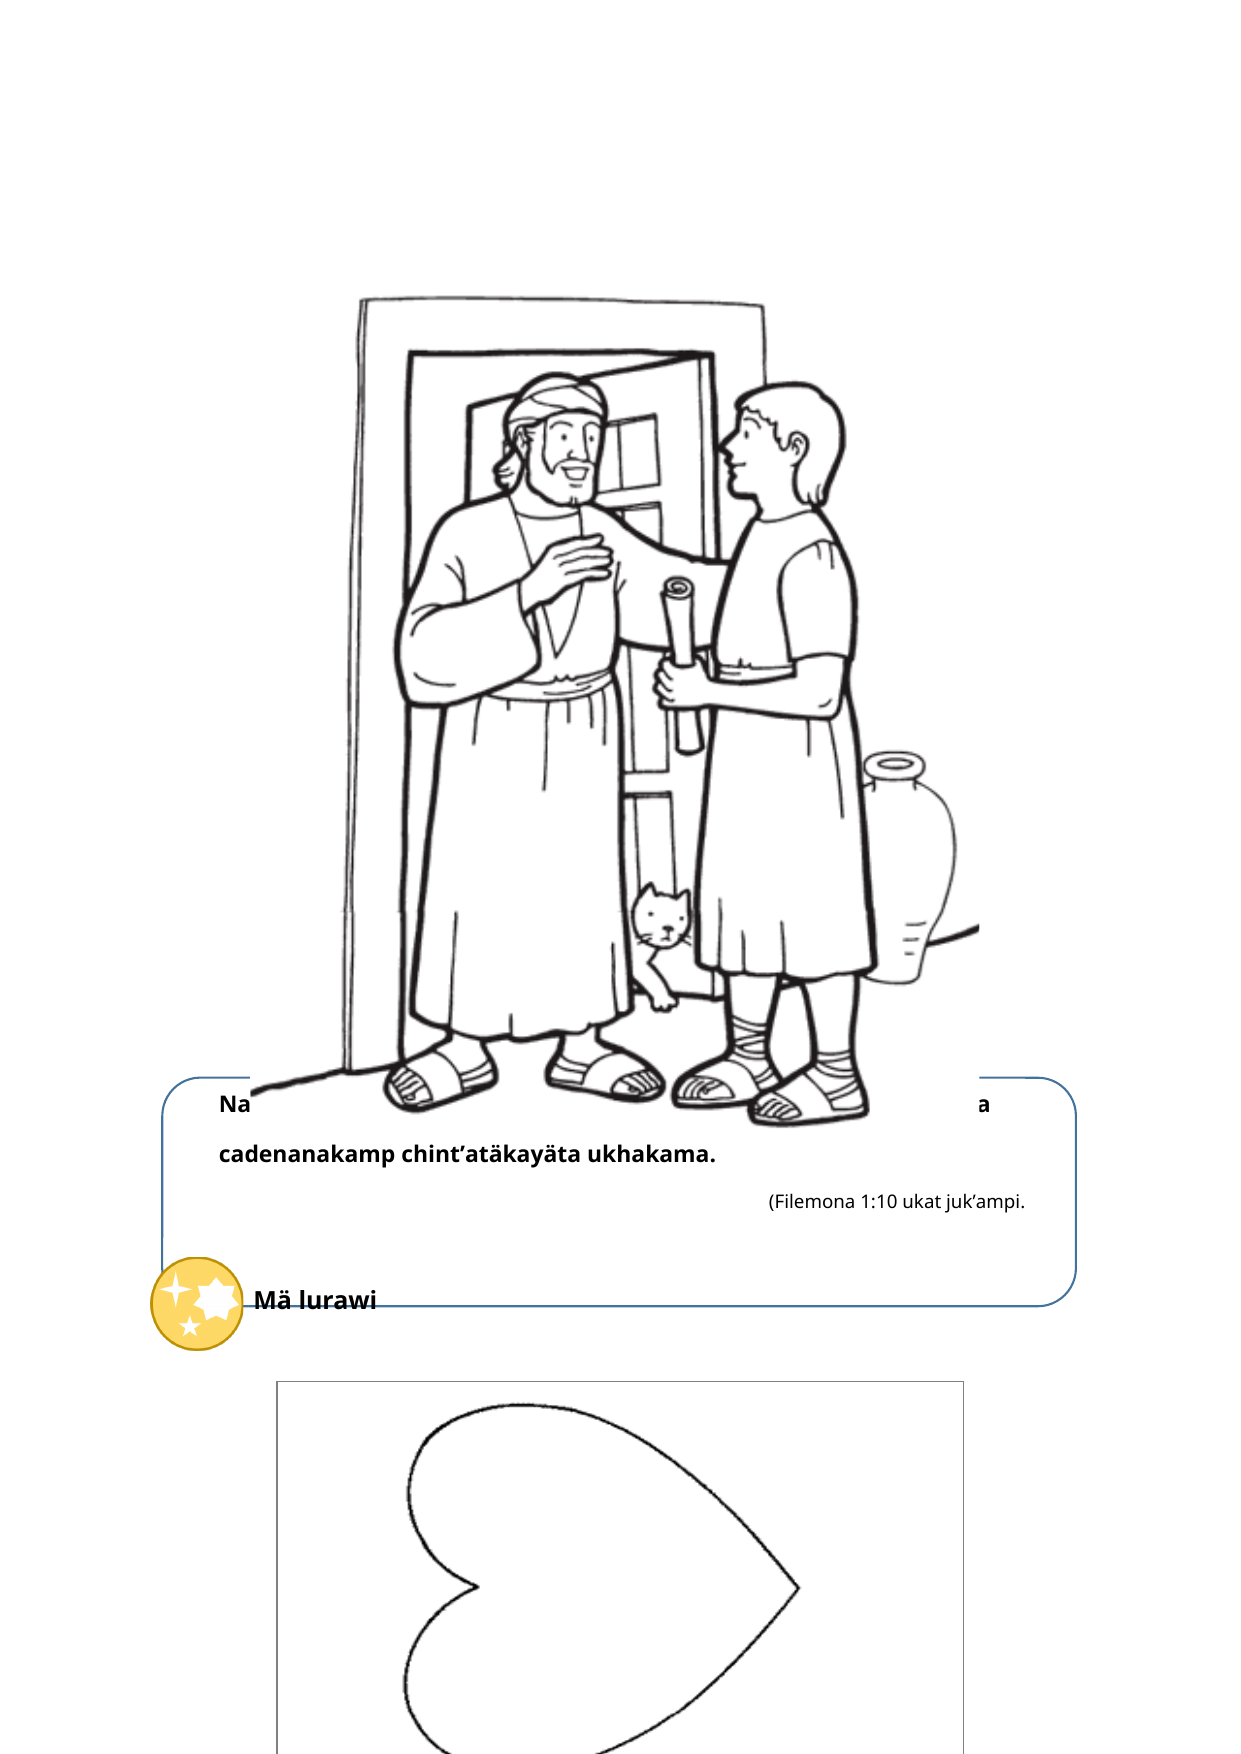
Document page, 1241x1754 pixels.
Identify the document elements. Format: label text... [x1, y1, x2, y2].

text (Filemona 1:10 ukat jukʼampi. [150, 1188, 1090, 1214]
picture [250, 288, 980, 1144]
text Mä lurawi [244, 1283, 1090, 1317]
picture [150, 1257, 244, 1351]
text cadenanakamp chintʼatäkayäta ukhakama. [150, 1138, 1090, 1169]
picture [278, 1382, 963, 1754]
